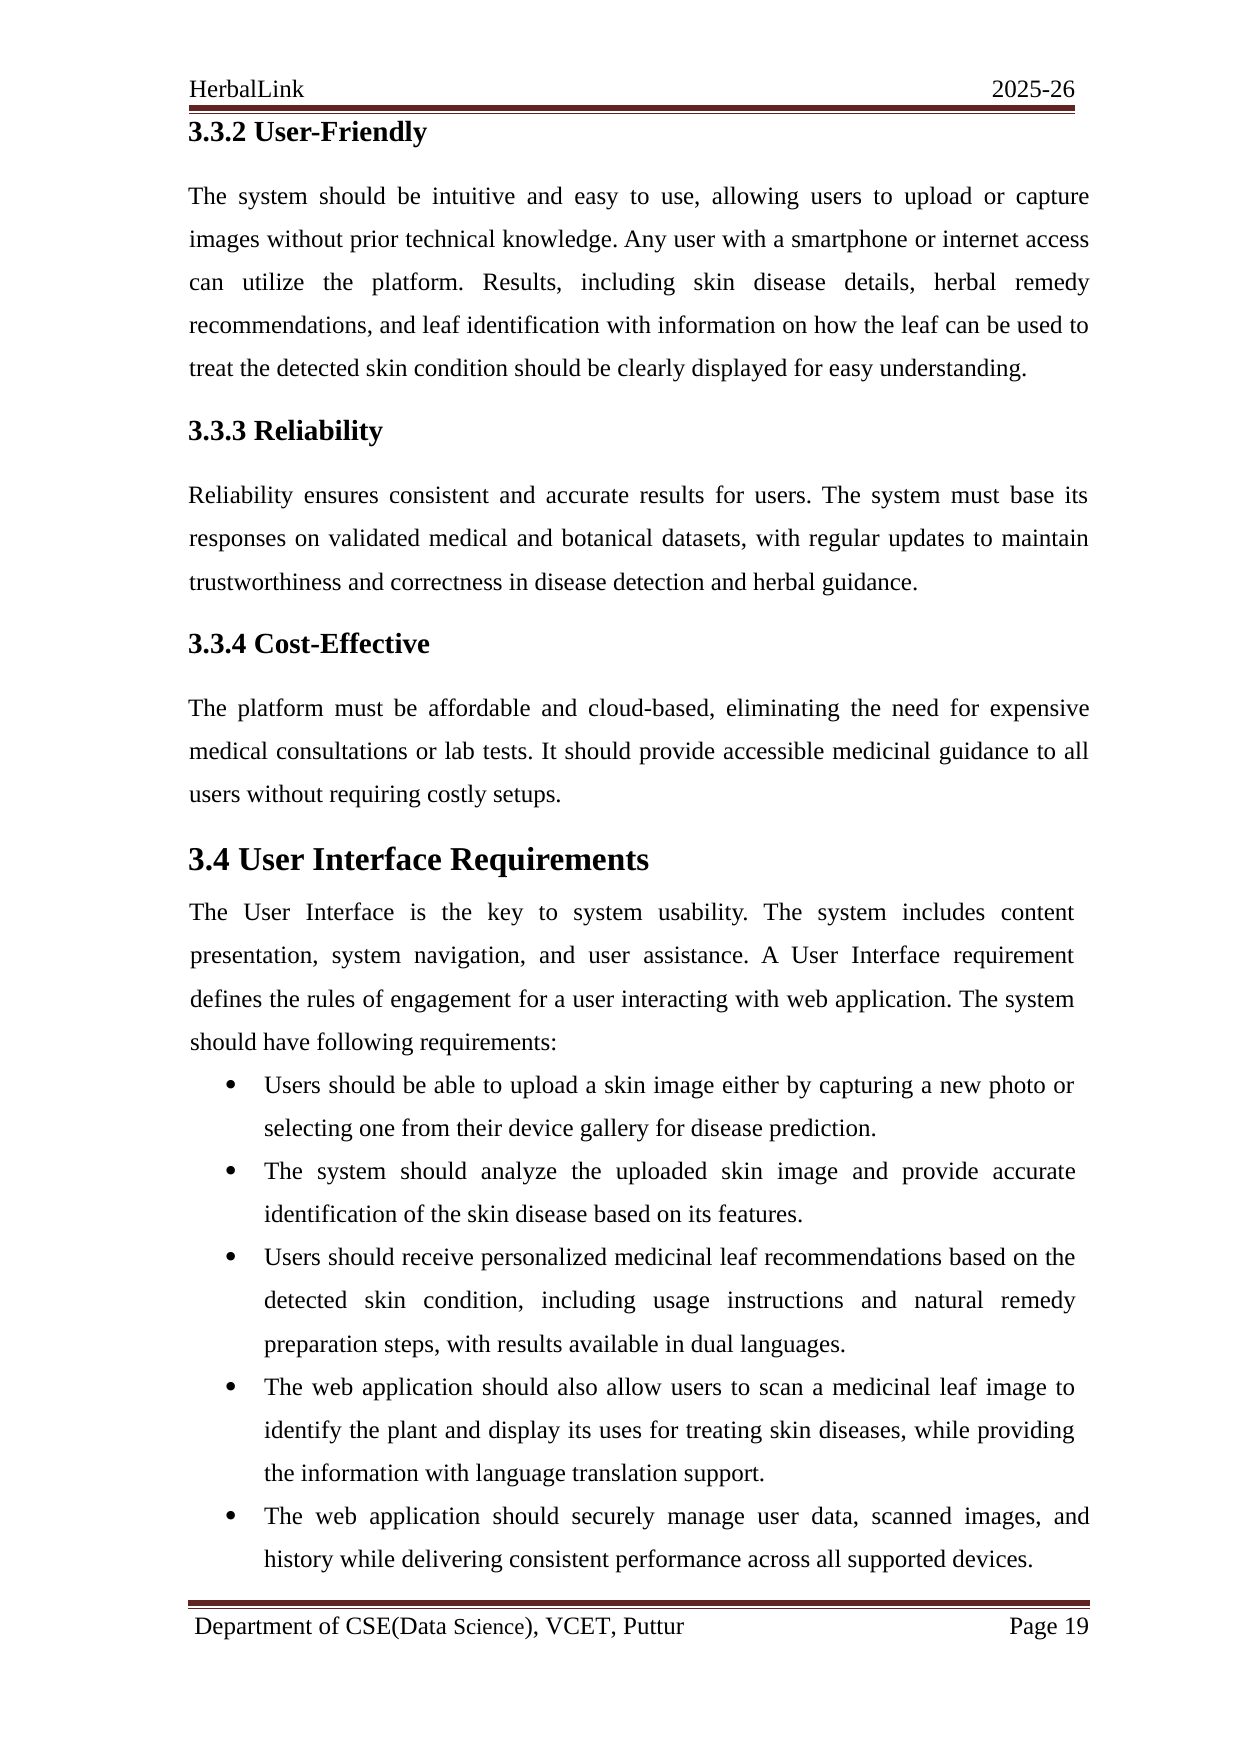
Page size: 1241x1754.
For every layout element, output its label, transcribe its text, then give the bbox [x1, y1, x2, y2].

list The web application should also allow users to scan a medicinal leaf image to identify the plant and display its uses for treating skin diseases, while providing the information with language translation support. [226, 1372, 1076, 1487]
list Users should receive personalized medicinal leaf recommendations based on the detected skin condition, including usage instructions and natural remedy preparation steps, with results available in dual languages. [226, 1242, 1076, 1357]
text The system should be intuitive and easy to use, allowing users to upload or capture images without prior technical knowledge. Any user with a smartphone or internet access can utilize the platform. Results, including skin disease details, herbal remedy recommendations, and leaf identification with information on how the leaf can be used to treat the detected skin condition should be clearly displayed for easy understanding. [188, 181, 1090, 382]
list The system should analyze the uploaded skin image and provide accurate identification of the skin disease based on its features. [226, 1156, 1076, 1228]
subtitle 3.4 User Interface Requirements [188, 839, 1090, 878]
text The platform must be affordable and cloud-based, eliminating the need for expensive medical consultations or lab tests. It should provide accessible medicinal guidance to all users without requiring costly setups. [188, 693, 1090, 808]
text Reliability ensures consistent and accurate results for users. The system must base its responses on validated medical and botanical datasets, with regular updates to maintain trustworthiness and correctness in disease detection and herbal guidance. [188, 480, 1090, 595]
text The User Interface is the key to system usability. The system includes content presentation, system navigation, and user assistance. A User Interface requirement defines the rules of engagement for a user interacting with web application. The system should have following requirements: [189, 897, 1075, 1056]
list The web application should securely manage user data, scanned images, and history while delivering consistent performance across all supported devices. [226, 1501, 1090, 1573]
text 3.3.2 User-Friendly [188, 114, 1090, 148]
text 3.3.4 Cost-Effective [188, 626, 1090, 660]
list Users should be able to upload a skin image either by capturing a new photo or selecting one from their device gallery for disease prediction. [226, 1070, 1076, 1142]
text 3.3.3 Reliability [188, 413, 1090, 447]
